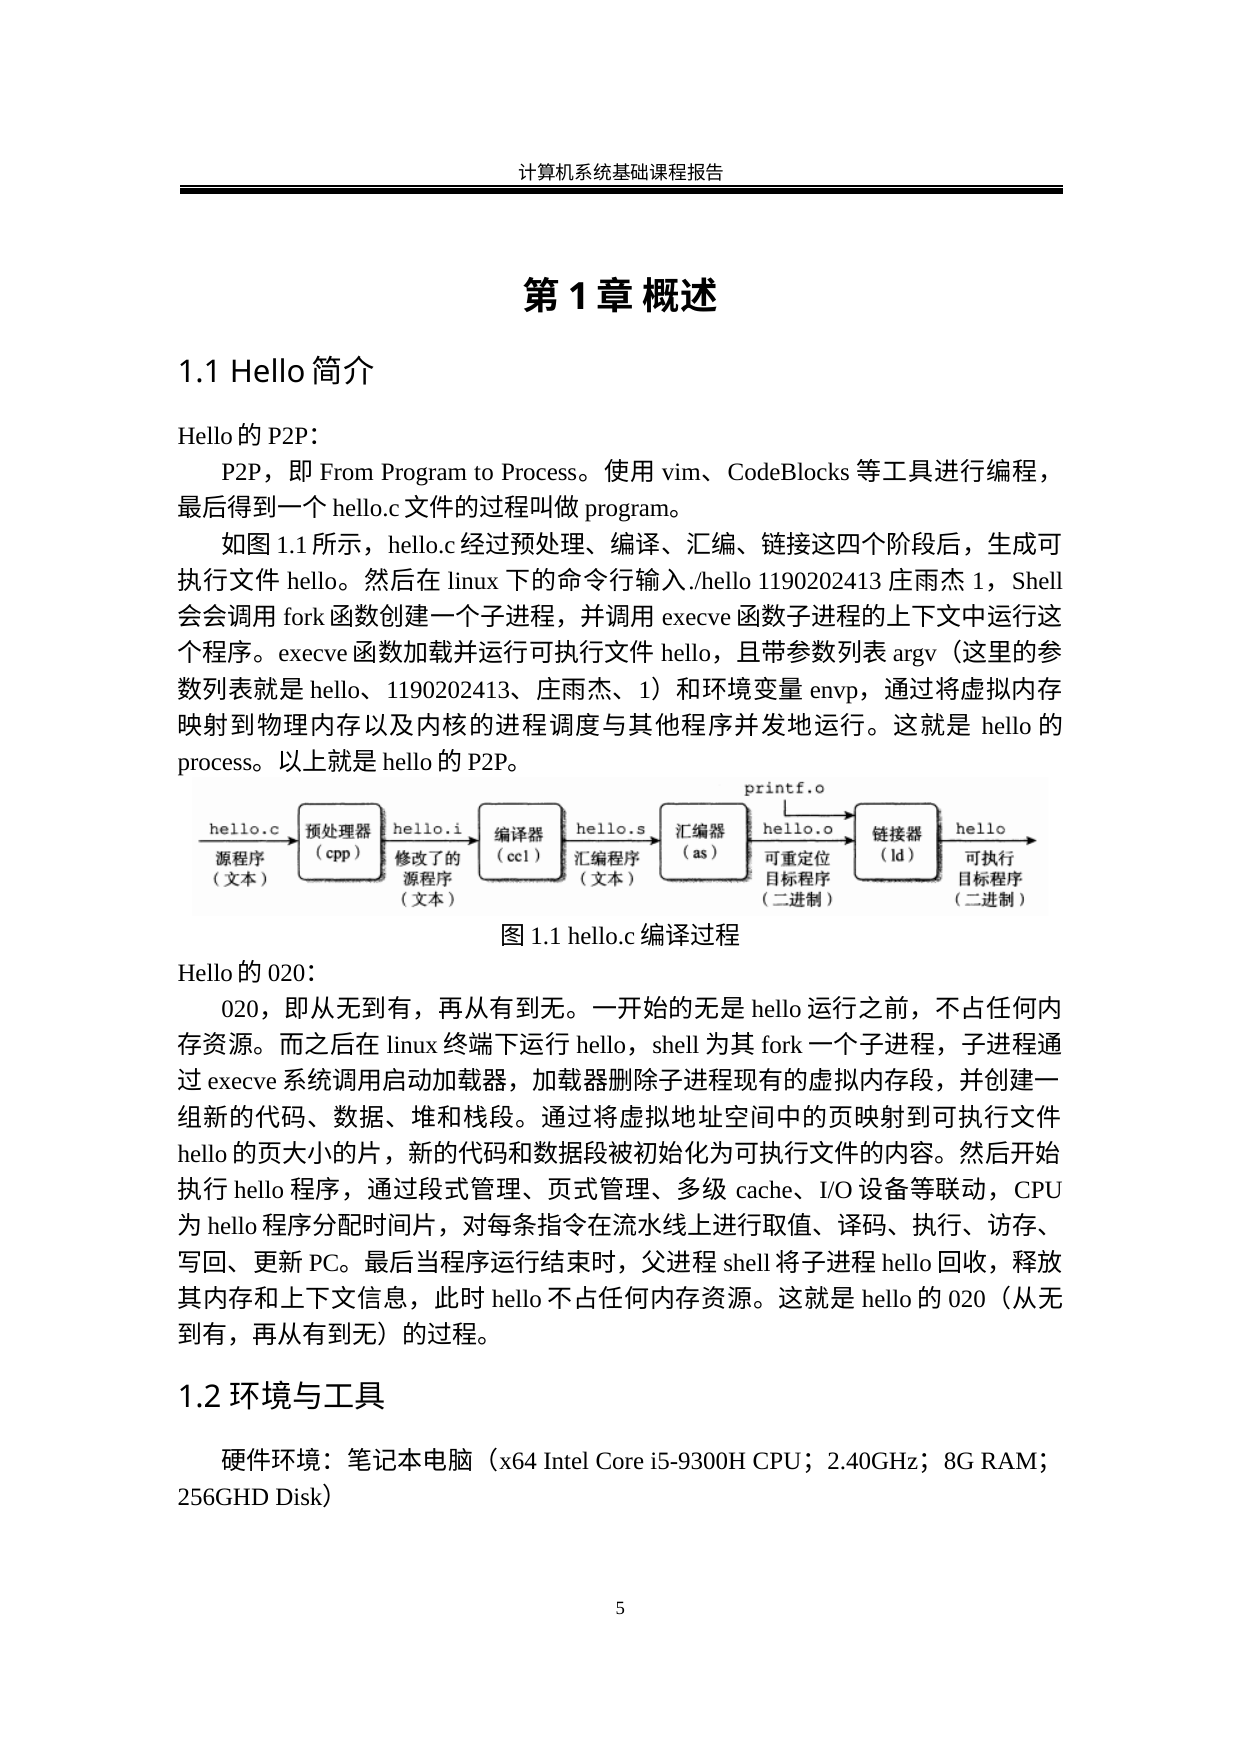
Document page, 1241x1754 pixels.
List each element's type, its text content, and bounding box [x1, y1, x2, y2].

subtitle 1.2 环境与工具 [177, 1376, 1063, 1415]
picture [191, 777, 1049, 916]
subtitle 1.1 Hello简介 [177, 351, 1063, 390]
text 硬件环境：笔记本电脑（x64 Intel Core i5-9300H CPU；2.40GHz；8G RAM；256GHD Disk） [177, 1440, 1063, 1513]
text Hello的020： [177, 952, 1063, 988]
text Hello的P2P： [177, 415, 1063, 452]
text 图1.1 hello.c编译过程 [177, 916, 1063, 952]
subtitle 第1章 概述 [177, 242, 1063, 326]
text 如图1.1所示，hello.c经过预处理、编译、汇编、链接这四个阶段后，生成可执行文件hello。然后在linux下的命令行输入./hello 1190202413 庄雨杰 1，Shell会会调用fork函数创建一个子进程，并调用execve函数子进程的上下文中运行这个程序。execve函数加载并运行可执行文件hello，且带参数列表argv（这里的参数列表就是hello、1190202413、庄雨杰、1）和环境变量envp，通过将虚拟内存映射到物理内存以及内核的进程调度与其他程序并发地运行。这就是hello的process。以上就是hello的P2P。 [177, 524, 1063, 778]
text P2P，即From Program to Process。使用vim、CodeBlocks等工具进行编程，最后得到一个hello.c文件的过程叫做program。 [177, 452, 1063, 524]
text 020，即从无到有，再从有到无。一开始的无是hello运行之前，不占任何内存资源。而之后在linux终端下运行hello，shell为其fork一个子进程，子进程通过execve系统调用启动加载器，加载器删除子进程现有的虚拟内存段，并创建一组新的代码、数据、堆和栈段。通过将虚拟地址空间中的页映射到可执行文件hello的页大小的片，新的代码和数据段被初始化为可执行文件的内容。然后开始执行hello程序，通过段式管理、页式管理、多级cache、I/O设备等联动，CPU为hello程序分配时间片，对每条指令在流水线上进行取值、译码、执行、访存、写回、更新PC。最后当程序运行结束时，父进程shell将子进程hello回收，释放其内存和上下文信息，此时hello不占任何内存资源。这就是hello的020（从无到有，再从有到无）的过程。 [177, 988, 1063, 1351]
